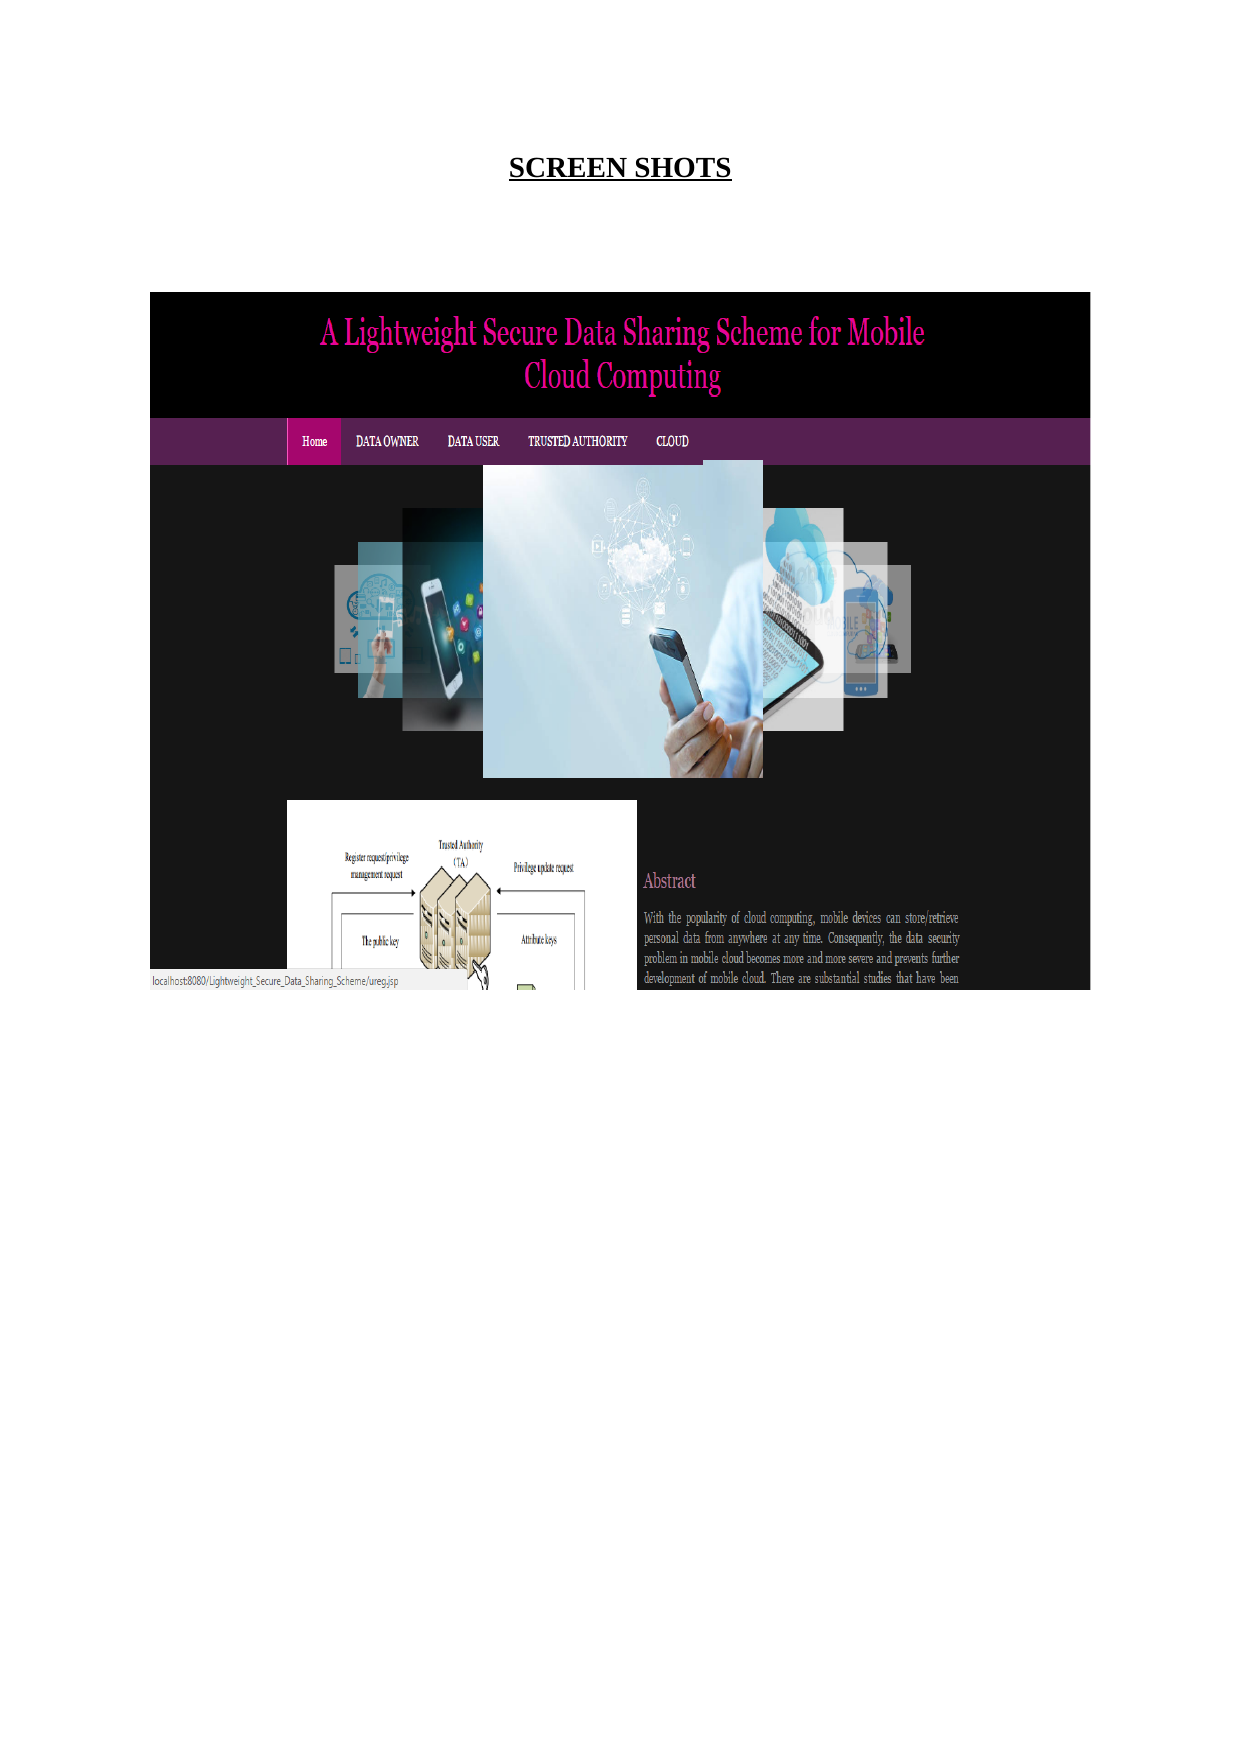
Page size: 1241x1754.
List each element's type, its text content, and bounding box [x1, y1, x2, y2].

text SCREEN SHOTS [150, 150, 1090, 183]
picture [150, 292, 1091, 990]
